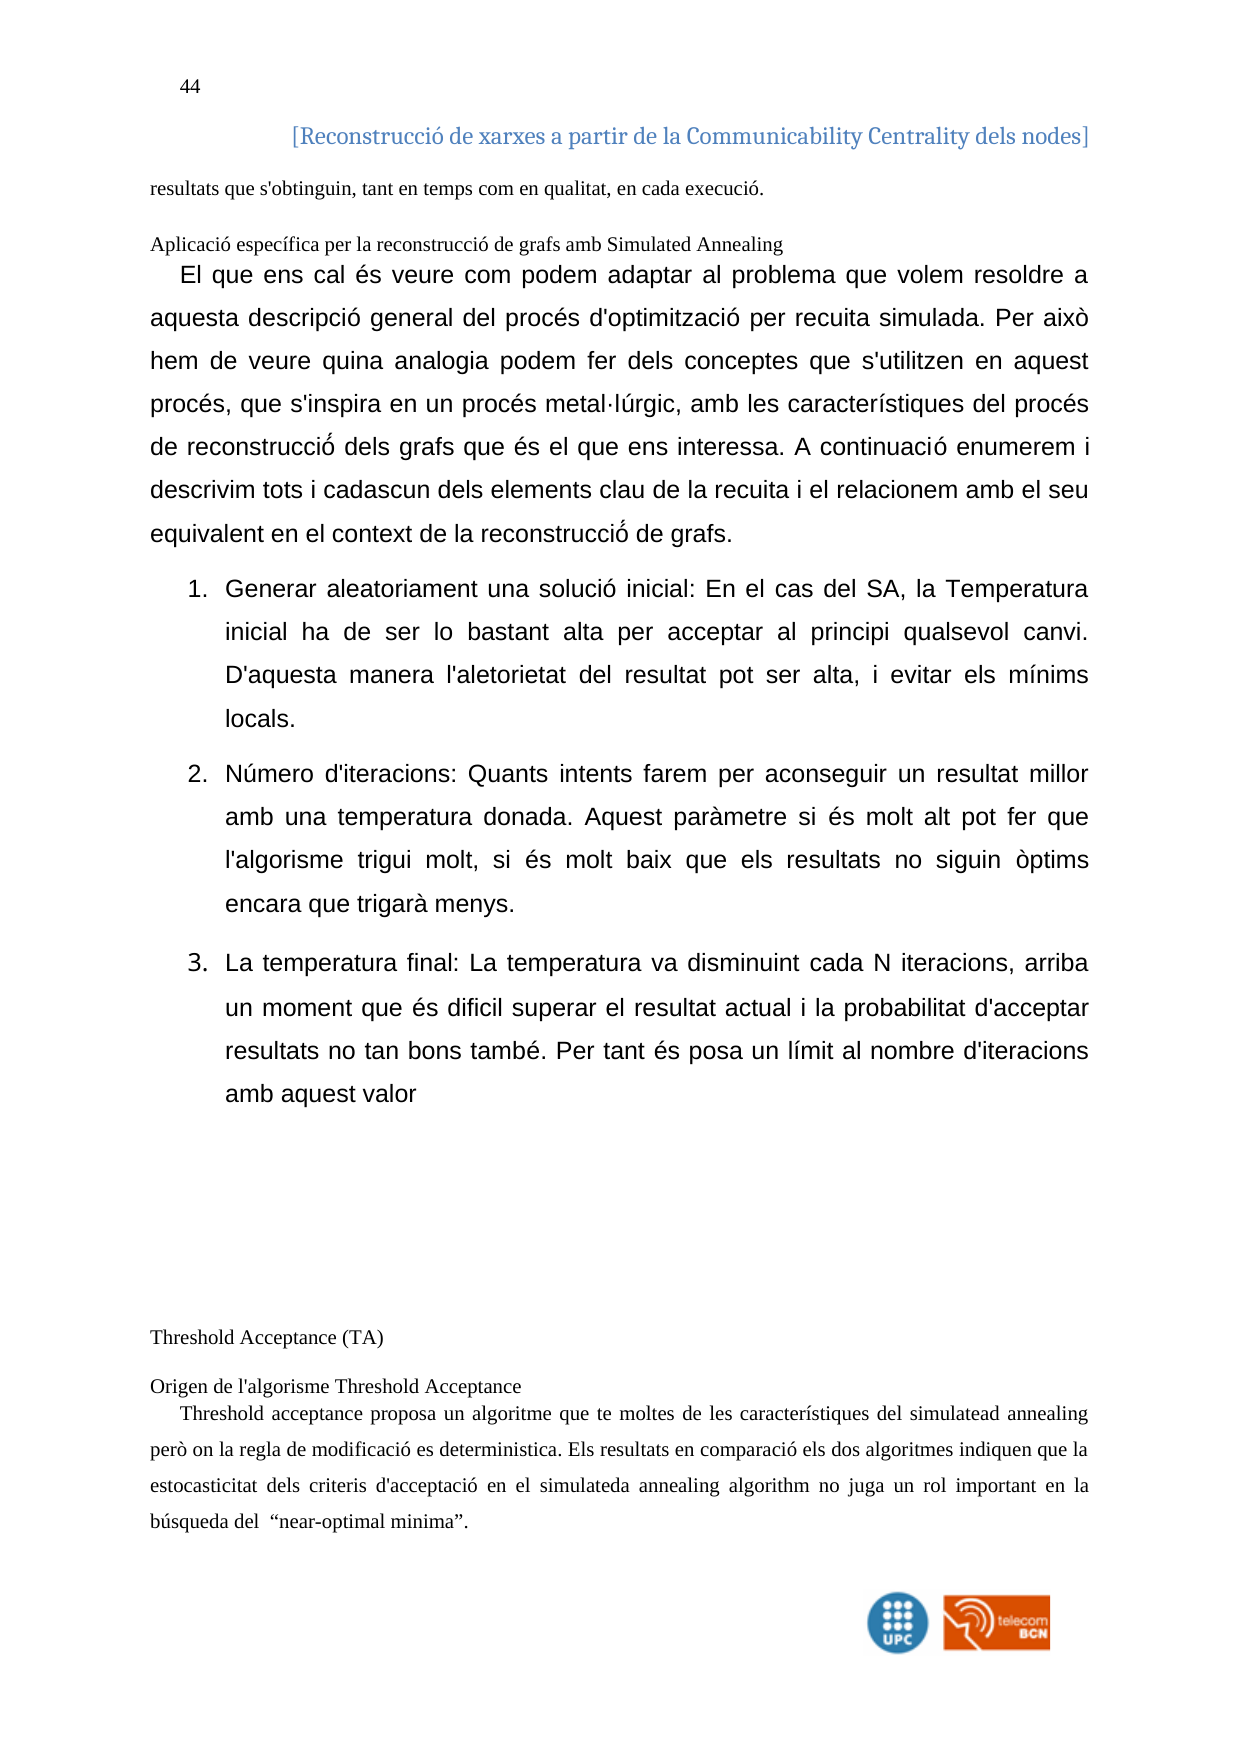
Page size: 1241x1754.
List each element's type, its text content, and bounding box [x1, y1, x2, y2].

list Generar aleatoriament una solució inicial: En el cas del SA, la Temperatura inicial ha de ser lo bastant alta per acceptar al principi qualsevol canvi. D'aquesta manera l'aletorietat del resultat pot ser alta, i evitar els mínims locals. [187, 574, 1090, 732]
text El que ens cal és veure com podem adaptar al problema que volem resoldre a aquesta descripció general del procés d'optimització per recuita simulada. Per això hem de veure quina analogia podem fer dels conceptes que s'utilitzen en aquest procés, que s'inspira en un procés metal·lúrgic, amb les característiques del procés de reconstrucció́ dels grafs que és el que ens interessa. A continuació enumerem i descrivim tots i cadascun dels elements clau de la recuita i el relacionem amb el seu equivalent en el context de la reconstrucció́ de grafs. [150, 260, 1090, 547]
picture [863, 1589, 1050, 1656]
subtitle Threshold Acceptance (TA) [150, 1325, 1090, 1349]
list Número d'iteracions: Quants intents farem per aconseguir un resultat millor amb una temperatura donada. Aquest paràmetre si és molt alt pot fer que l'algorisme trigui molt, si és molt baix que els resultats no siguin òptims encara que trigarà menys. [187, 759, 1090, 917]
subtitle Origen de l'algorisme Threshold Acceptance [150, 1374, 1090, 1398]
subtitle Aplicació específica per la reconstrucció de grafs amb Simulated Annealing [150, 232, 1090, 256]
text Threshold acceptance proposa un algoritme que te moltes de les característiques del simulatead annealing però on la regla de modificació es deterministica. Els resultats en comparació els dos algoritmes indiquen que la estocasticitat dels criteris d'acceptació en el simulateda annealing algorithm no juga un rol important en la búsqueda del “near-optimal minima”. [150, 1401, 1090, 1533]
list La temperatura final: La temperatura va disminuint cada N iteracions, arriba un moment que és dificil superar el resultat actual i la probabilitat d'acceptar resultats no tan bons també. Per tant és posa un límit al nombre d'iteracions amb aquest valor [187, 944, 1090, 1108]
